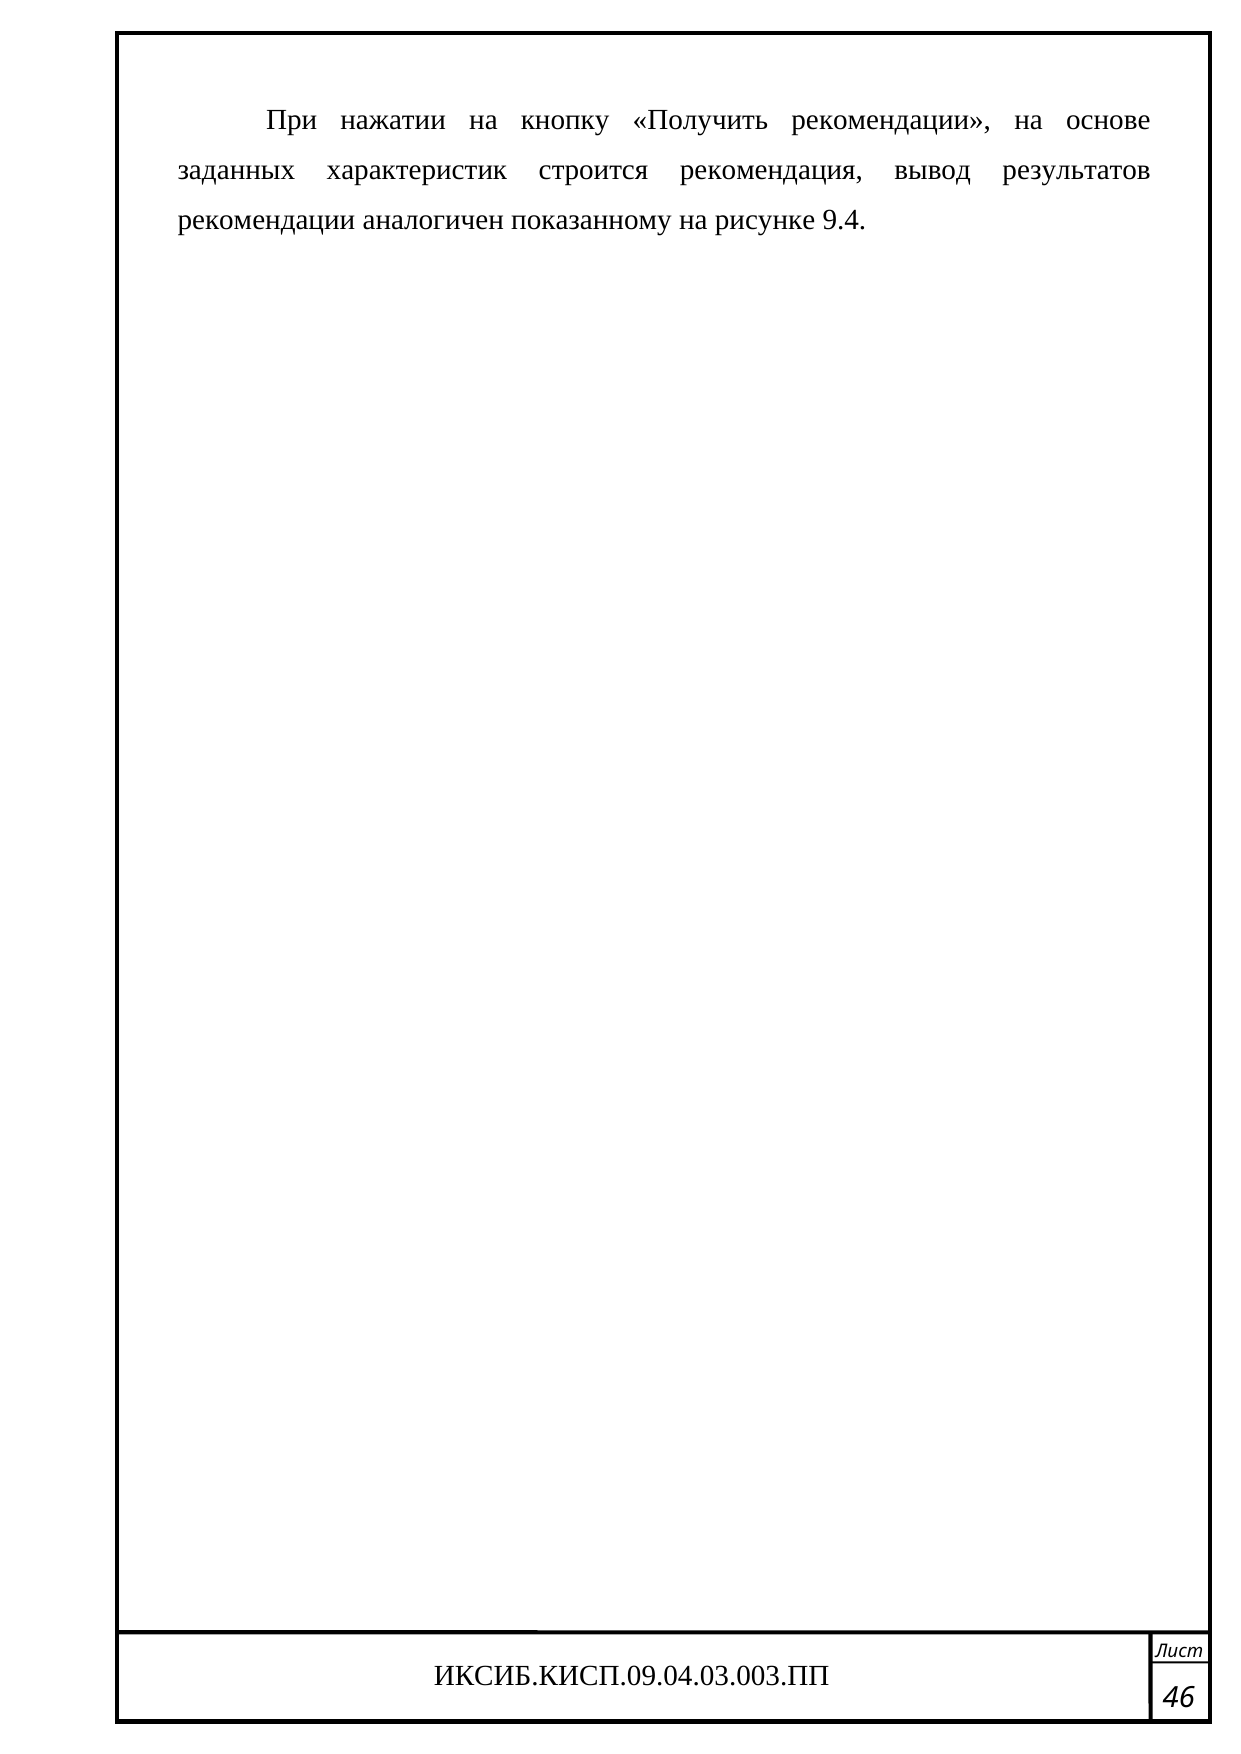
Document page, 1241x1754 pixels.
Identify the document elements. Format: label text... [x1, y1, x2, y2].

text При нажатии на кнопку «Получить рекомендации», на основе заданных характеристик строится рекомендация, вывод результатов рекомендации аналогичен показанному на рисунке 9.4. [177, 102, 1152, 236]
